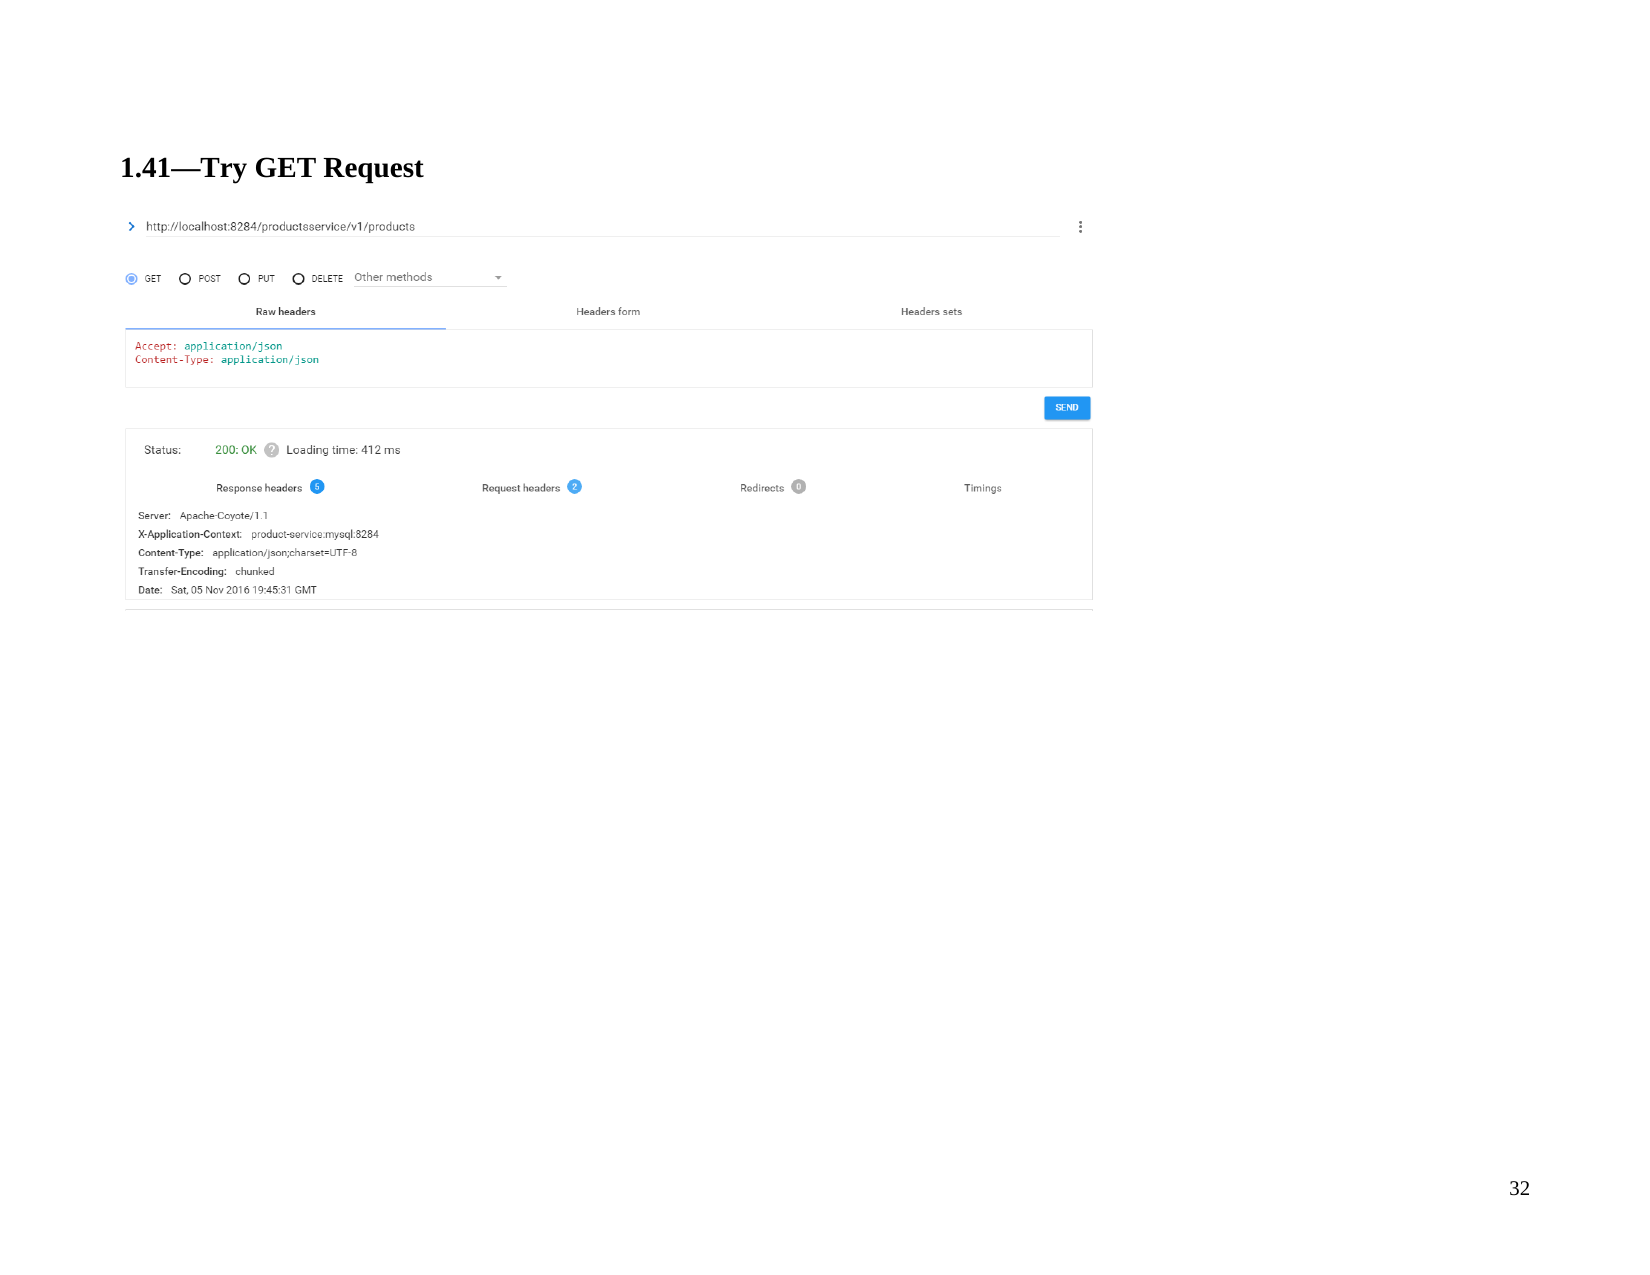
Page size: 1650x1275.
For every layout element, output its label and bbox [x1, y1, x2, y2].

picture [120, 217, 1096, 611]
